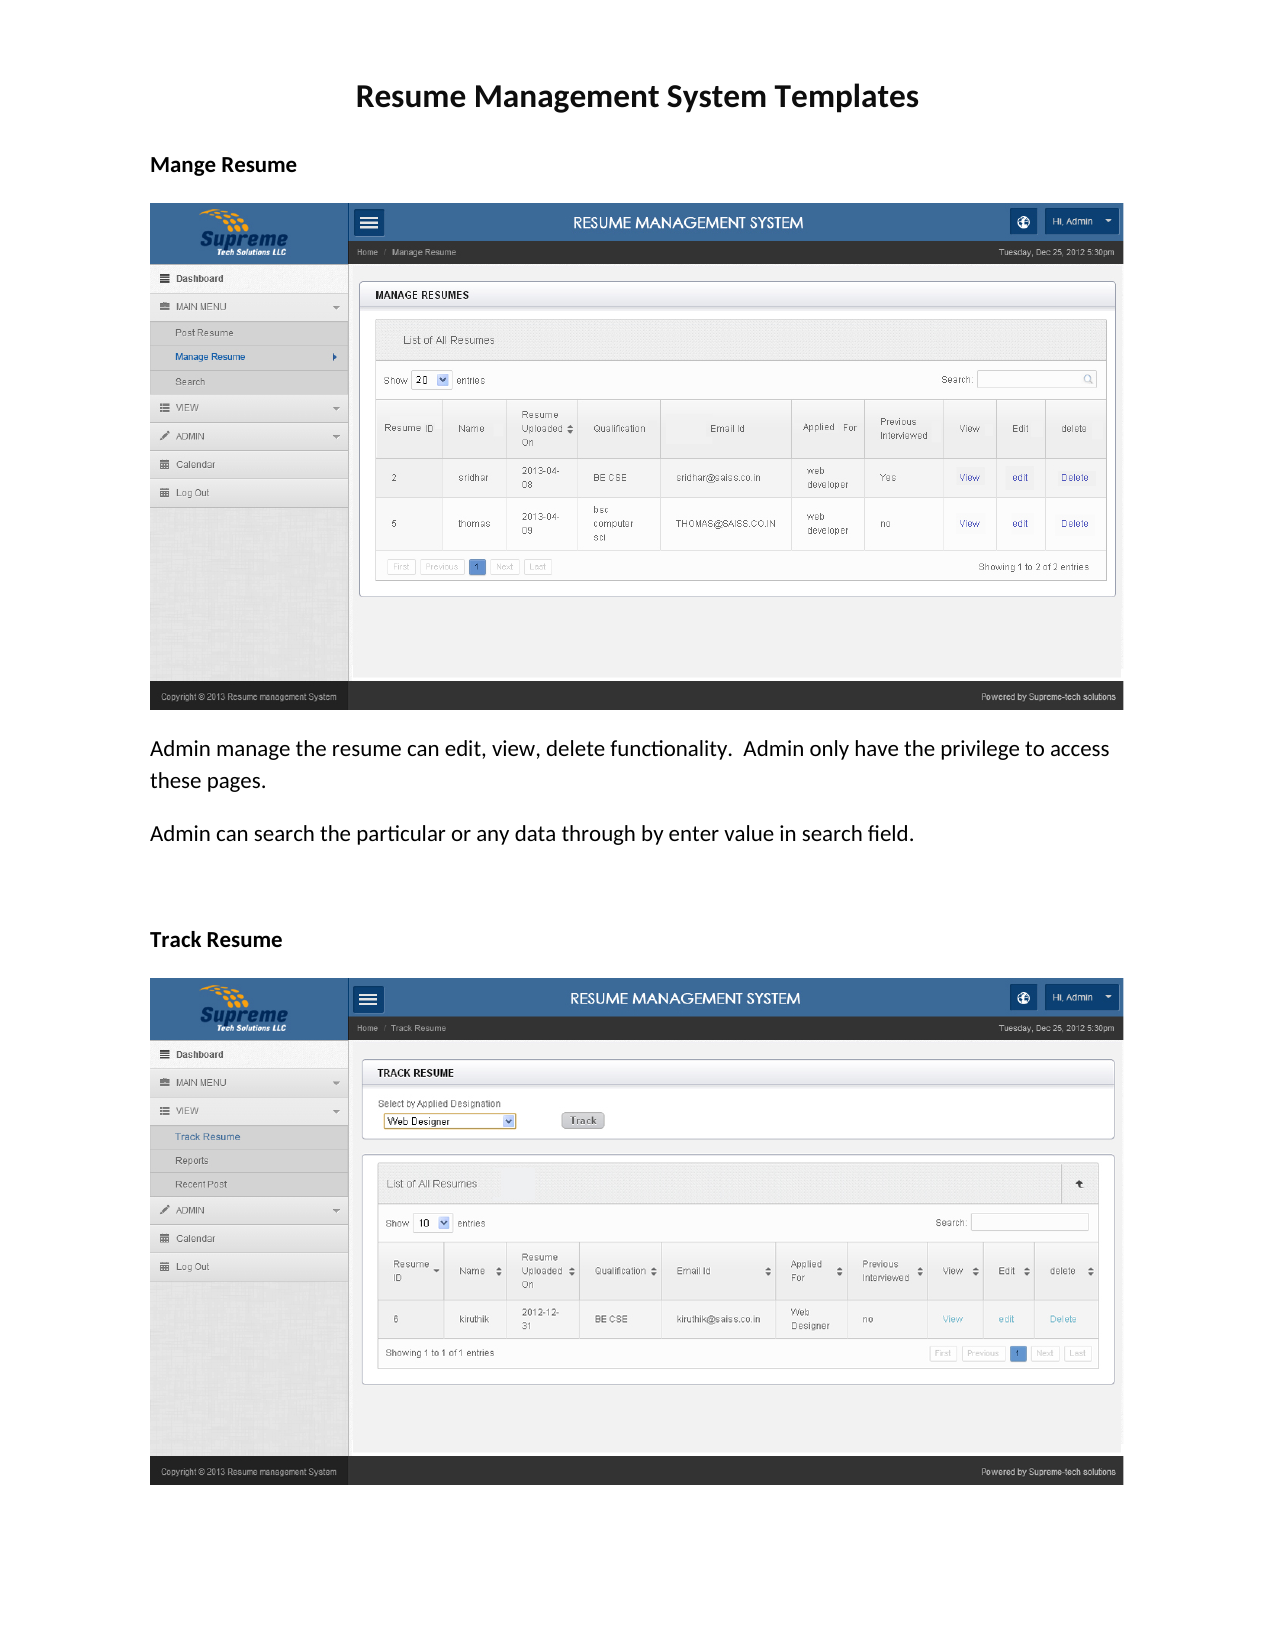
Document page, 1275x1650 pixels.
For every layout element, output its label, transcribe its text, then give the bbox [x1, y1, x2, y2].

text Admin manage the resume can edit, view, delete functionality. Admin only have the privilege to access these pages. [150, 734, 1125, 794]
picture [150, 978, 1124, 1485]
text Mange Resume [150, 150, 1125, 178]
text Admin can search the particular or any data through by enter value in search field. [150, 819, 1125, 847]
picture [150, 203, 1124, 710]
text Track Resume [150, 926, 1125, 953]
